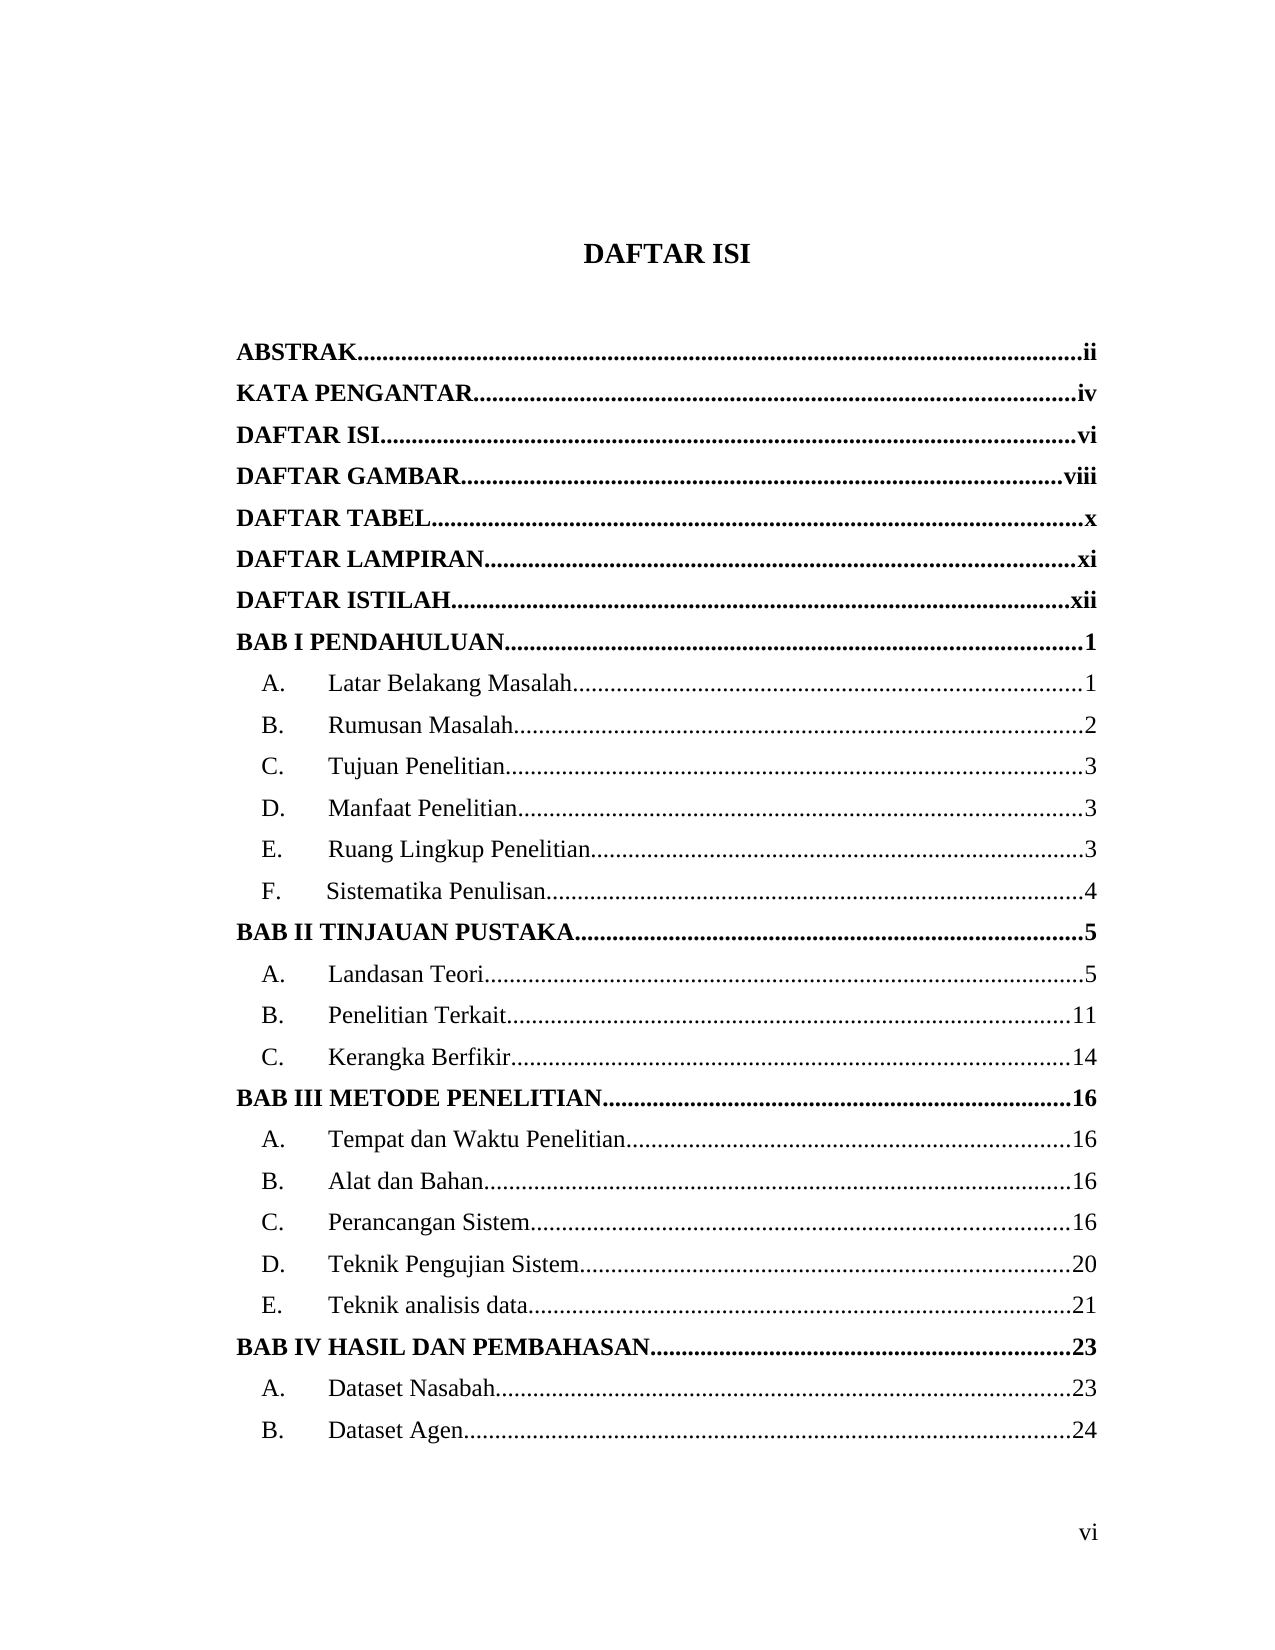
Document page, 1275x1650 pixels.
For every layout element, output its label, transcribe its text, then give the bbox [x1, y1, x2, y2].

text DAFTAR ISI [236, 236, 1098, 270]
